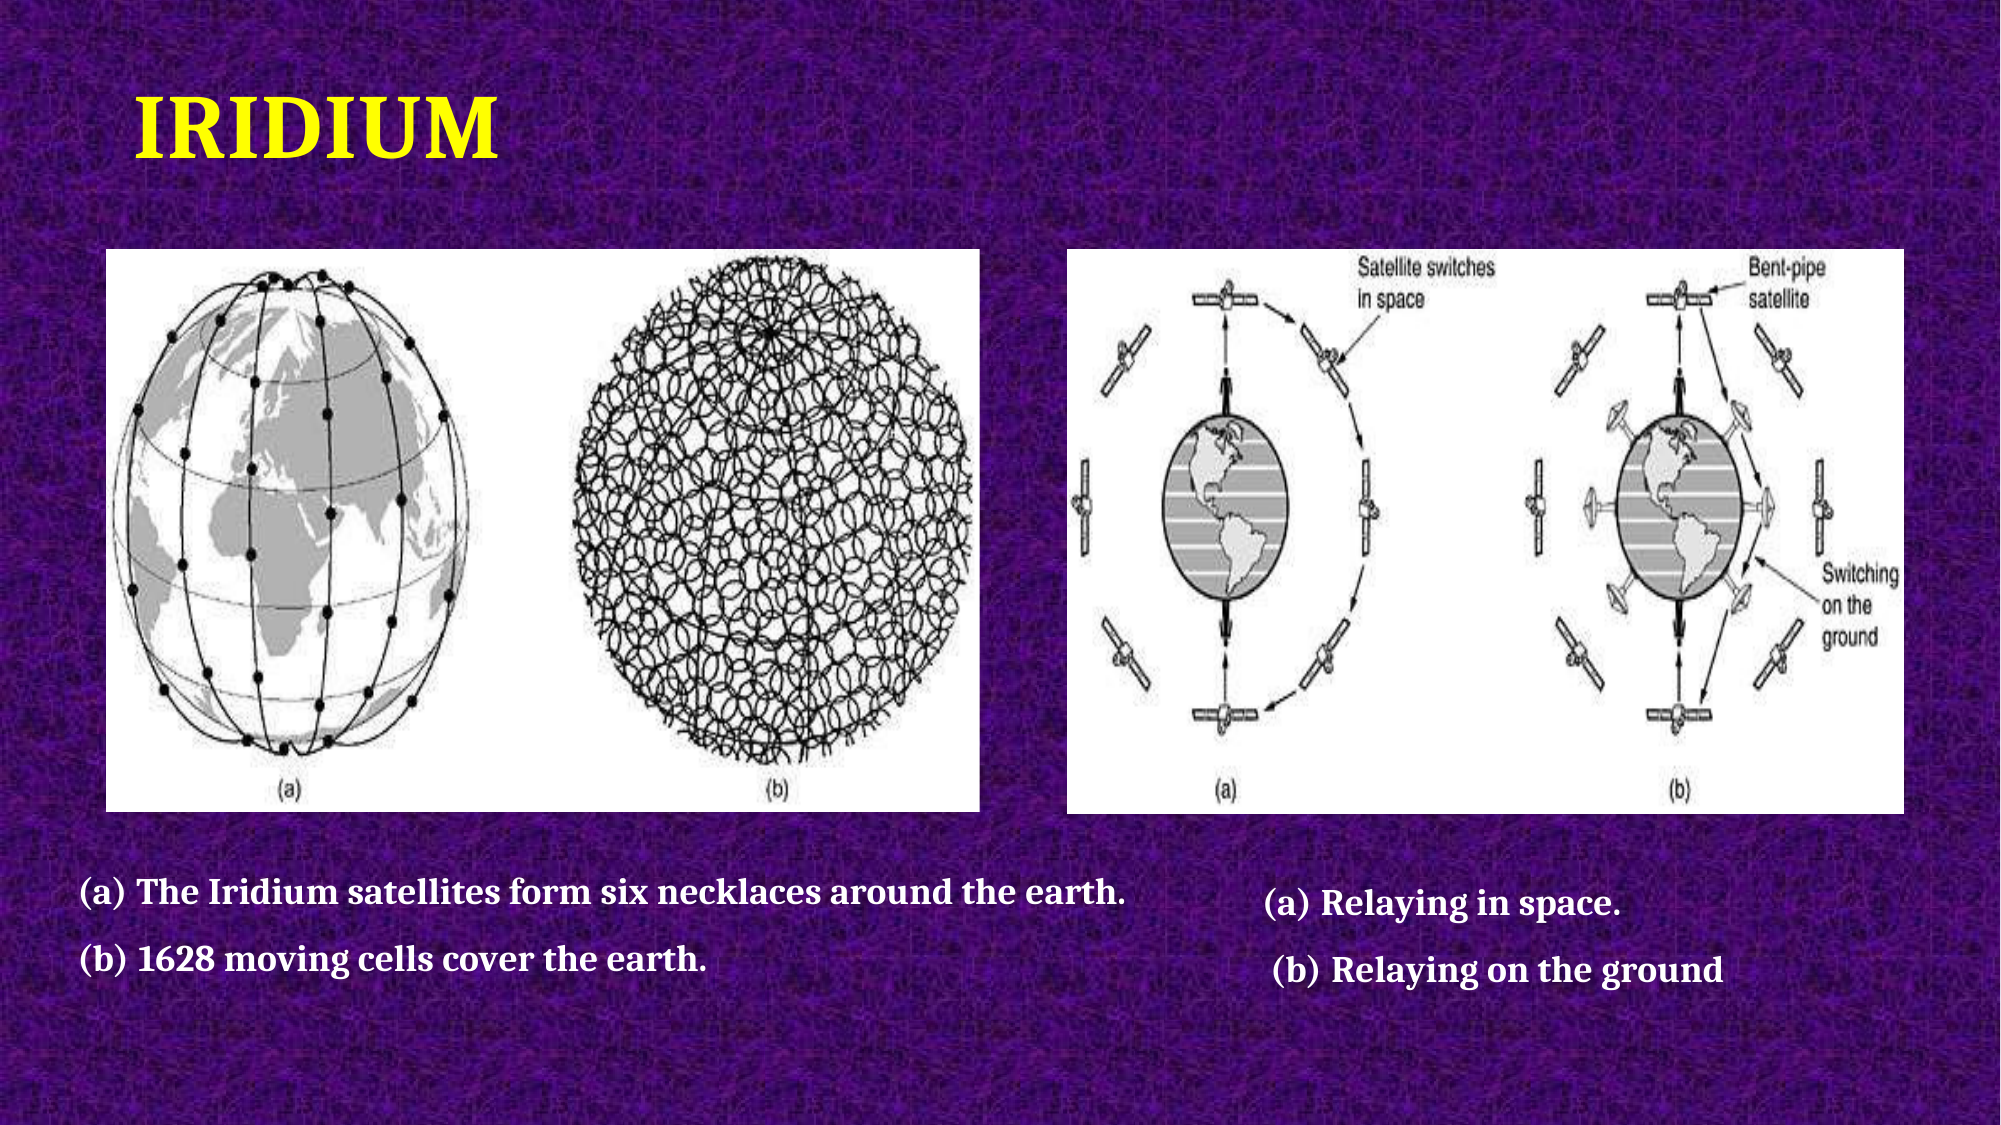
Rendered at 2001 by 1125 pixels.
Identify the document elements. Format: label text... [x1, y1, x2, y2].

list Relaying on the ground [1270, 949, 1914, 992]
subtitle IRIDIUM [133, 76, 1914, 182]
list 1628 moving cells cover the earth. [77, 937, 1144, 980]
list The Iridium satellites form six necklaces around the earth. [77, 871, 1144, 914]
list Relaying in space. [1262, 882, 1914, 925]
picture [0, 0, 2001, 1125]
